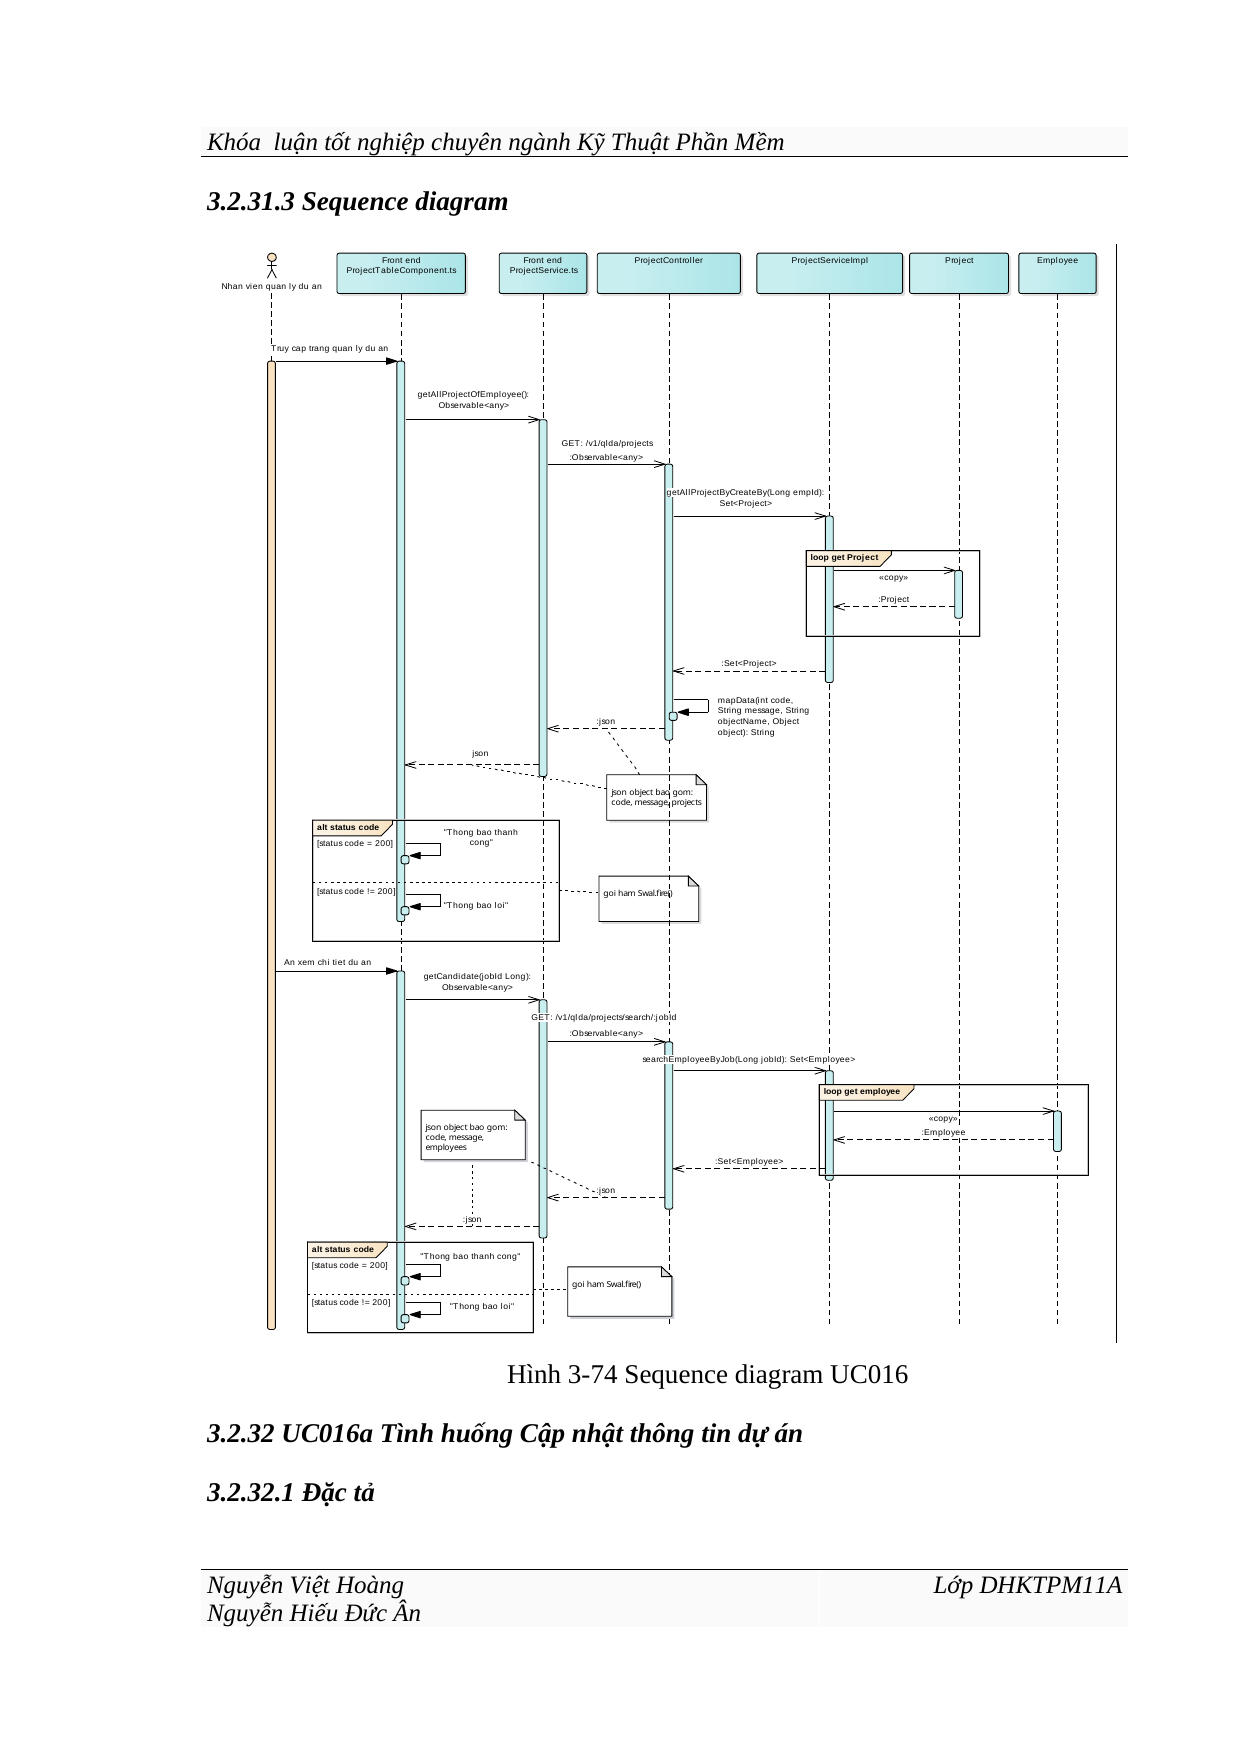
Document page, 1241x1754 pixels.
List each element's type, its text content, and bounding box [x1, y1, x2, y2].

subtitle Sequence diagram [207, 185, 1122, 216]
subtitle Đặc tả [207, 1476, 1122, 1508]
subtitle UC016a Tình huống Cập nhật thông tin dự án [207, 1417, 1122, 1448]
